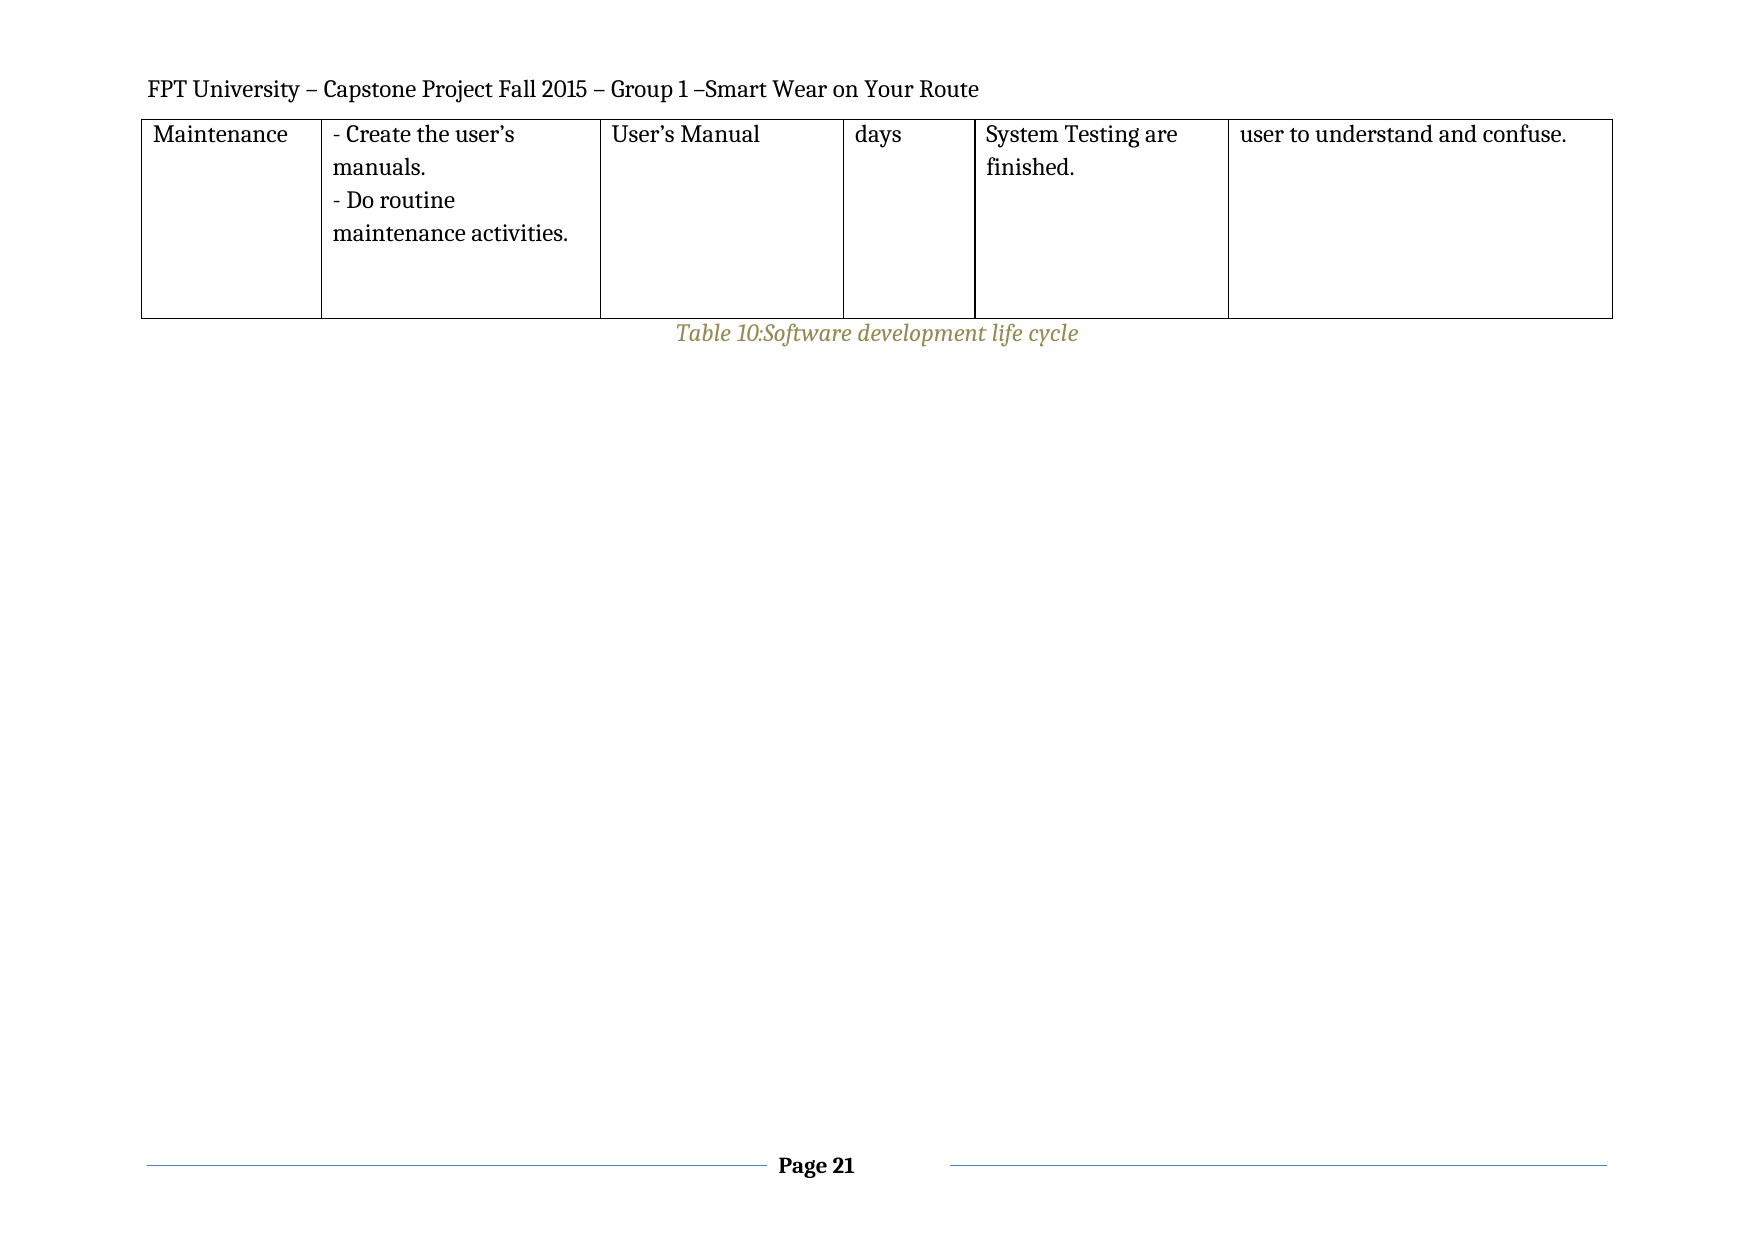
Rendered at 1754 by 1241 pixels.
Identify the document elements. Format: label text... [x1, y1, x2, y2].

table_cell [142, 120, 321, 318]
text Table 10:Software development life cycle [147, 319, 1607, 347]
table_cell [1229, 120, 1612, 318]
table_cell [322, 120, 600, 318]
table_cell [601, 120, 843, 318]
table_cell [976, 120, 1228, 318]
table_cell 15 man-days [844, 120, 974, 318]
